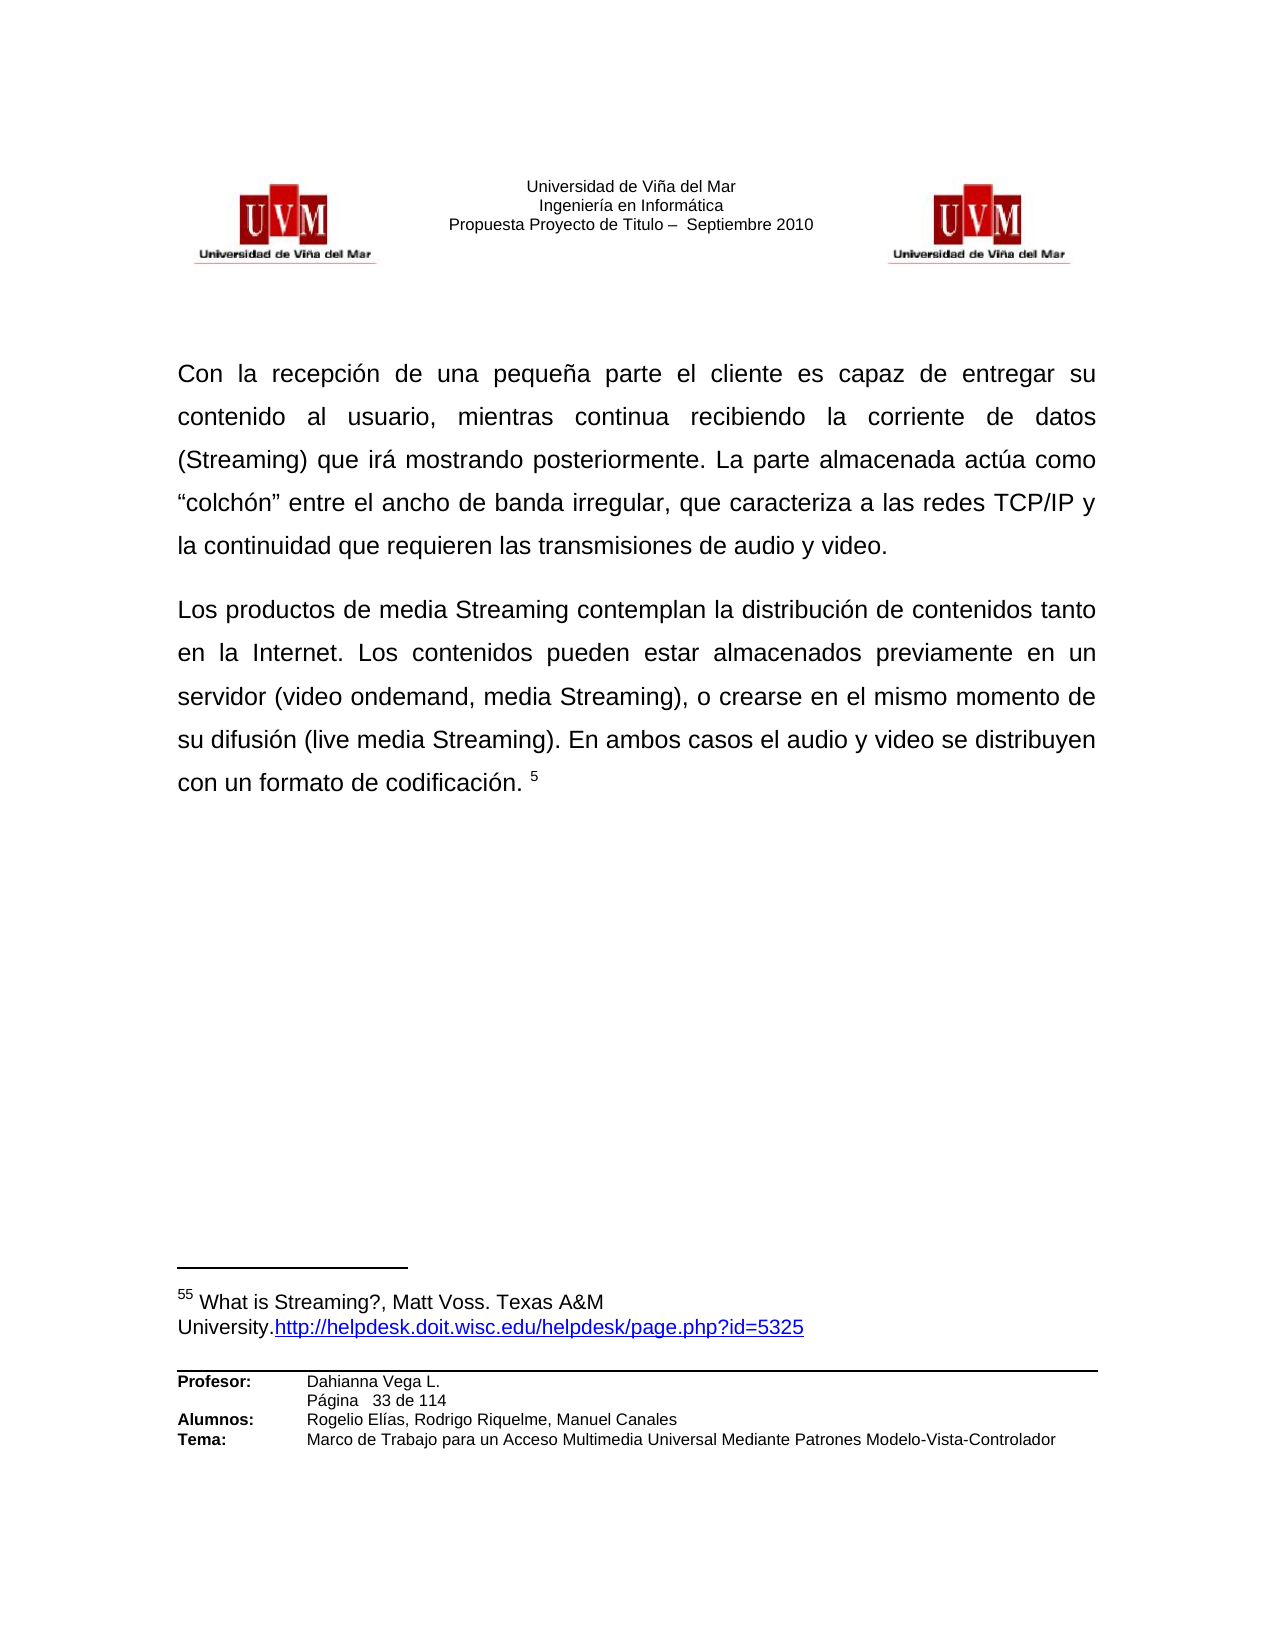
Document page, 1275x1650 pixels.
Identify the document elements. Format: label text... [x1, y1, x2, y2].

picture [871, 176, 1084, 267]
picture [177, 176, 390, 267]
text Los productos de media Streaming contemplan la distribución de contenidos tanto en la Internet. Los contenidos pueden estar almacenados previamente en un servidor (video ondemand, media Streaming), o crearse en el mismo momento de su difusión (live media Streaming). En ambos casos el audio y video se distribuyen con un formato de codificación. [177, 595, 1098, 797]
text Con la recepción de una pequeña parte el cliente es capaz de entregar su contenido al usuario, mientras continua recibiendo la corriente de datos (Streaming) que irá mostrando posteriormente. La parte almacenada actúa como “colchón” entre el ancho de banda irregular, que caracteriza a las redes TCP/IP y la continuidad que requieren las transmisiones de audio y video. [177, 359, 1098, 560]
